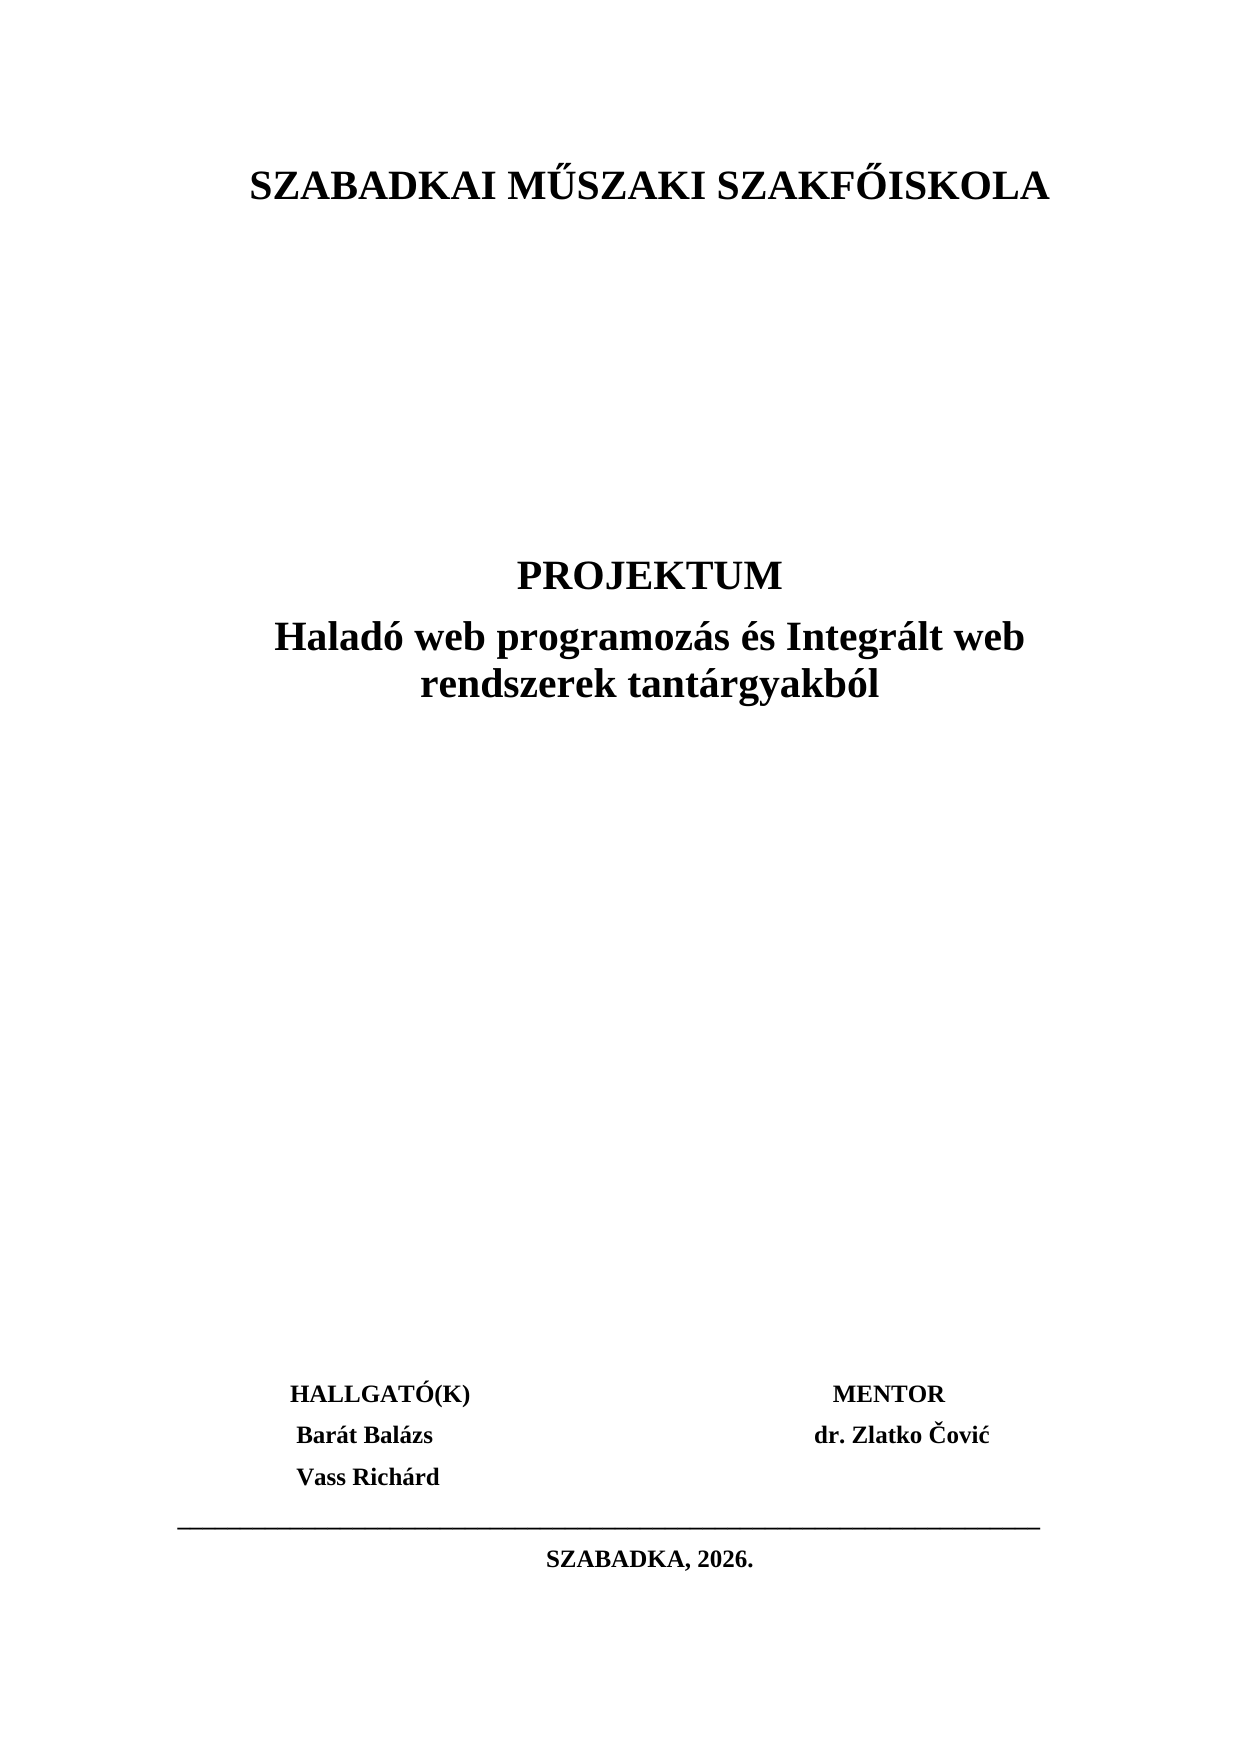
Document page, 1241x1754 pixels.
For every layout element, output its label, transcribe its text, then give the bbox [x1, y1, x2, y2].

text Haladó web programozás és Integrált web rendszerek tantárgyakból [177, 611, 1122, 707]
text Barát Balázs dr. Zlatko Čović [177, 1421, 1122, 1449]
text Vass Richárd [177, 1462, 1122, 1491]
text _____________________________________________________________________ [177, 1503, 1122, 1532]
text HALLGATÓ(K) MENTOR [177, 1379, 1122, 1408]
text SZABADKAI MŰSZAKI SZAKFŐISKOLA [177, 160, 1122, 208]
text SZABADKA, 2026. [177, 1544, 1122, 1573]
text PROJEKTUM [177, 551, 1122, 598]
